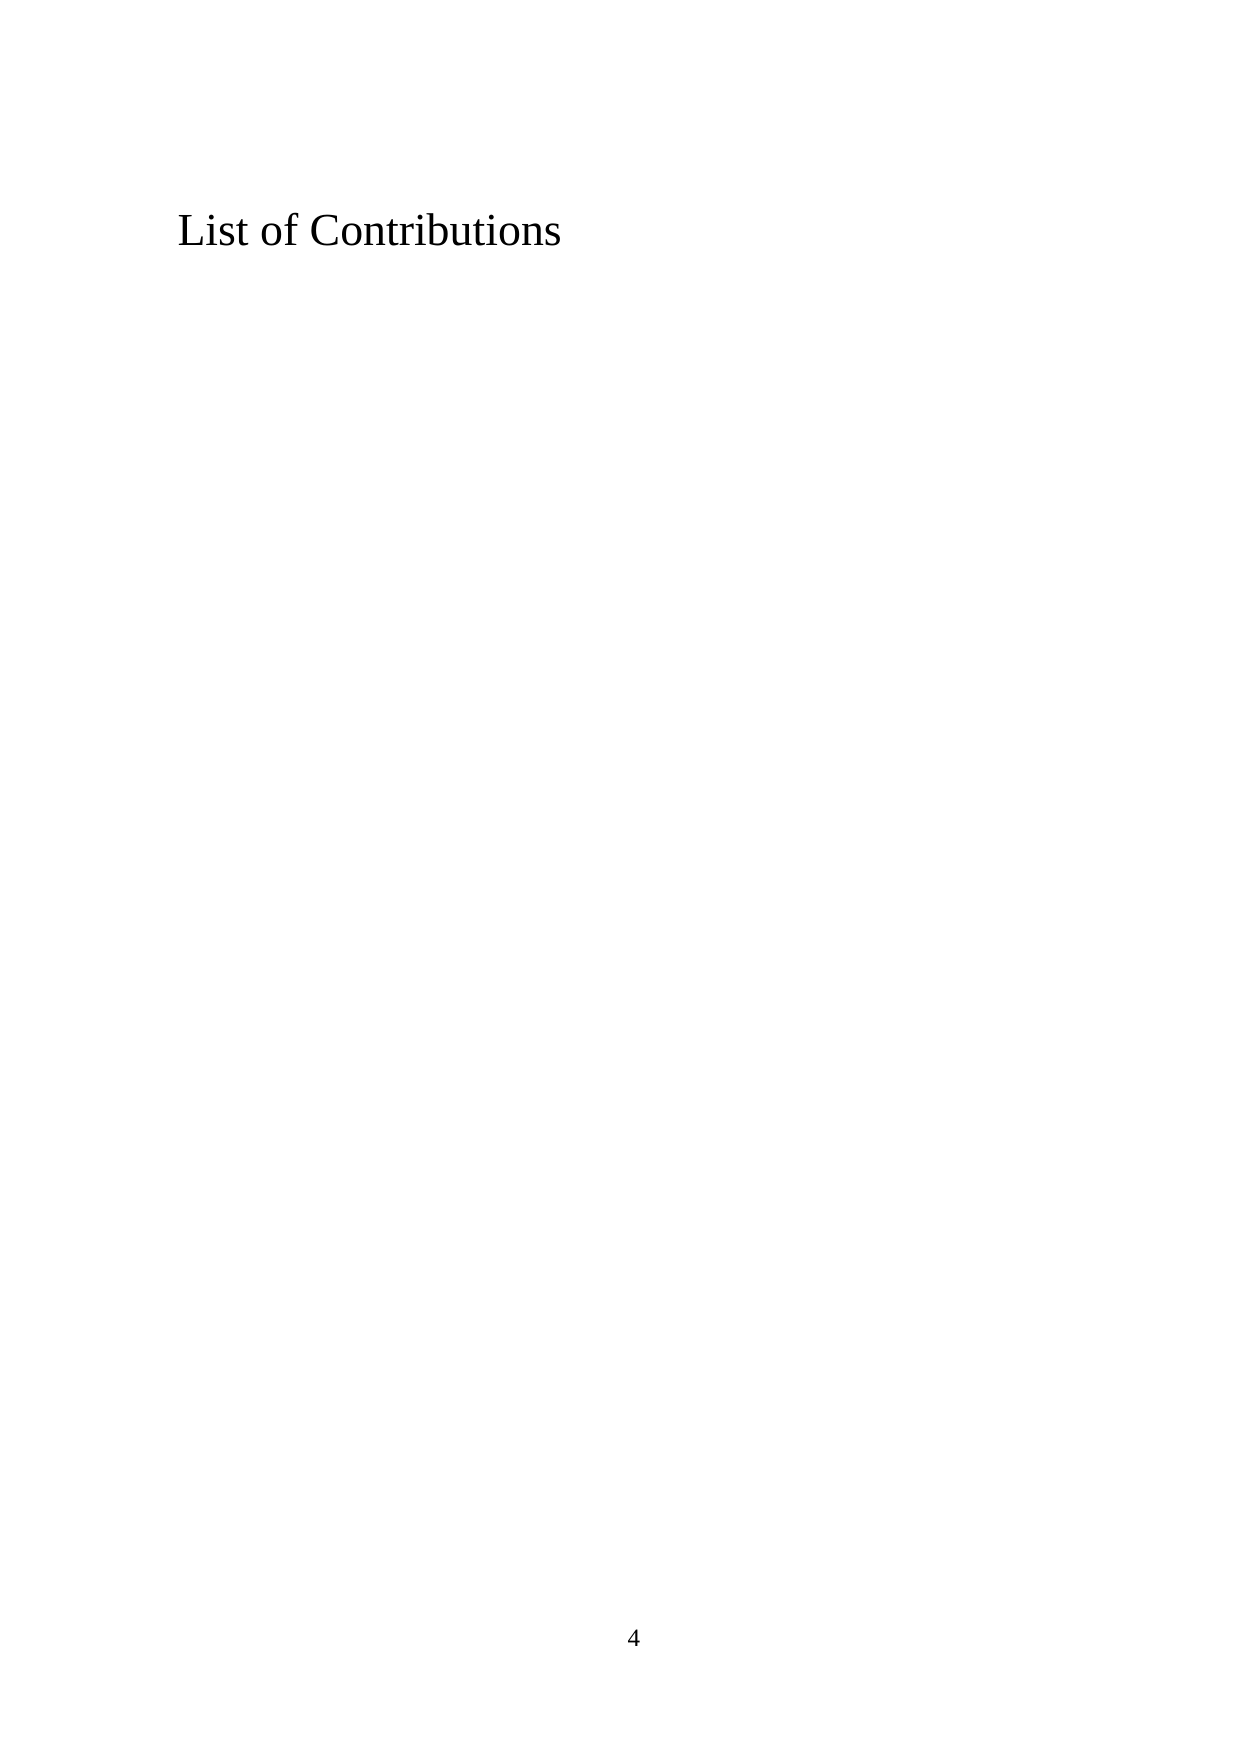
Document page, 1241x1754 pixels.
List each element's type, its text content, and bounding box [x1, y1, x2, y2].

subtitle List of Contributions [177, 202, 1090, 255]
